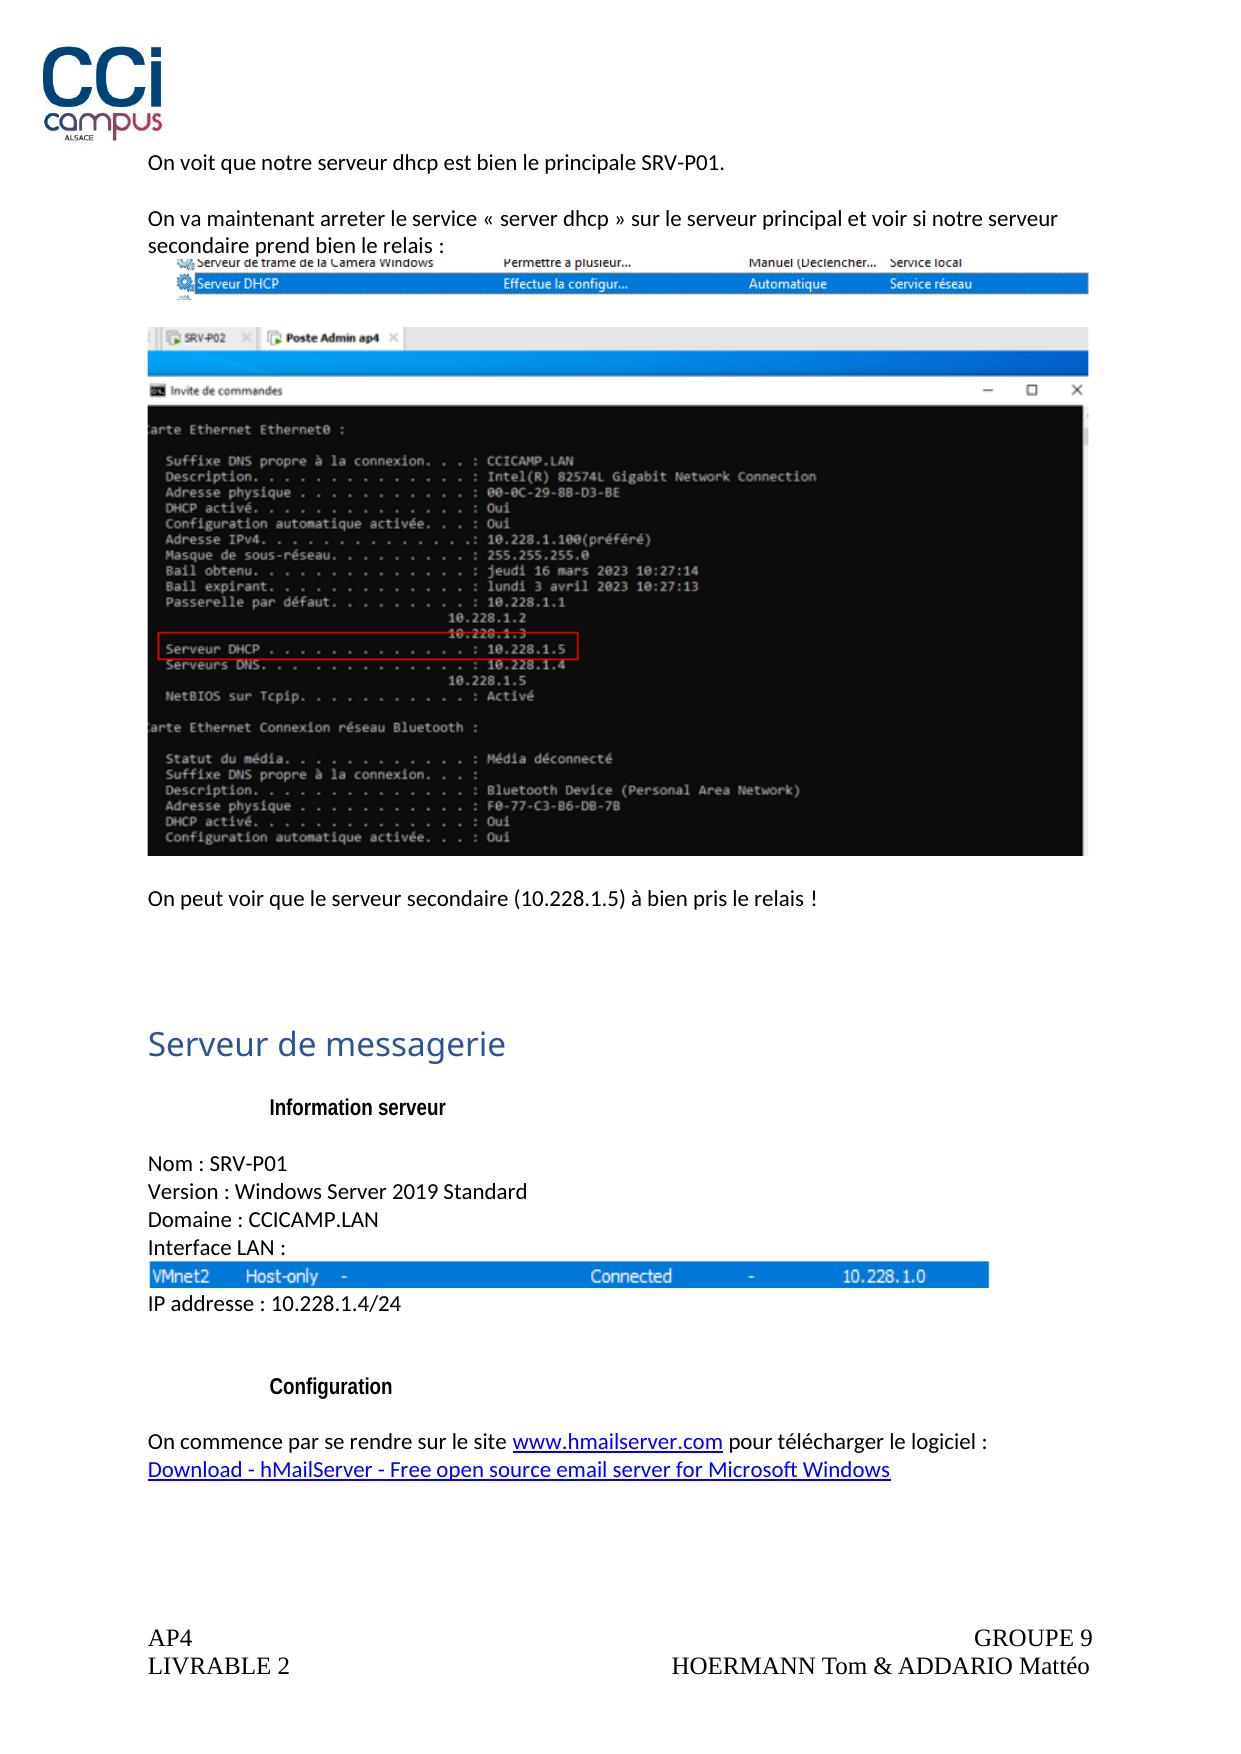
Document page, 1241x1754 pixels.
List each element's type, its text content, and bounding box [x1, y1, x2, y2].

subtitle Serveur de messagerie [148, 1021, 1093, 1066]
subtitle Configuration [269, 1373, 1093, 1399]
text Version : Windows Server 2019 Standard [148, 1177, 1093, 1205]
text On commence par se rendre sur le site www.hmailserver.com pour télécharger le logiciel : [148, 1427, 1093, 1455]
picture [147, 1260, 997, 1288]
subtitle Information serveur [269, 1094, 1093, 1121]
picture [147, 259, 1093, 300]
text On voit que notre serveur dhcp est bien le principale SRV-P01. [148, 148, 1093, 176]
picture [35, 26, 182, 148]
text Nom : SRV-P01 [148, 1149, 1093, 1177]
picture [147, 327, 1089, 856]
text On va maintenant arreter le service « server dhcp » sur le serveur principal et voir si notre serveur secondaire prend bien le relais : [148, 204, 1093, 259]
text On peut voir que le serveur secondaire (10.228.1.5) à bien pris le relais ! [148, 884, 1093, 912]
text Download - hMailServer - Free open source email server for Microsoft Windows [148, 1455, 1093, 1483]
text Domaine : CCICAMP.LAN [148, 1205, 1093, 1233]
text IP addresse : 10.228.1.4/24 [148, 1289, 1093, 1317]
